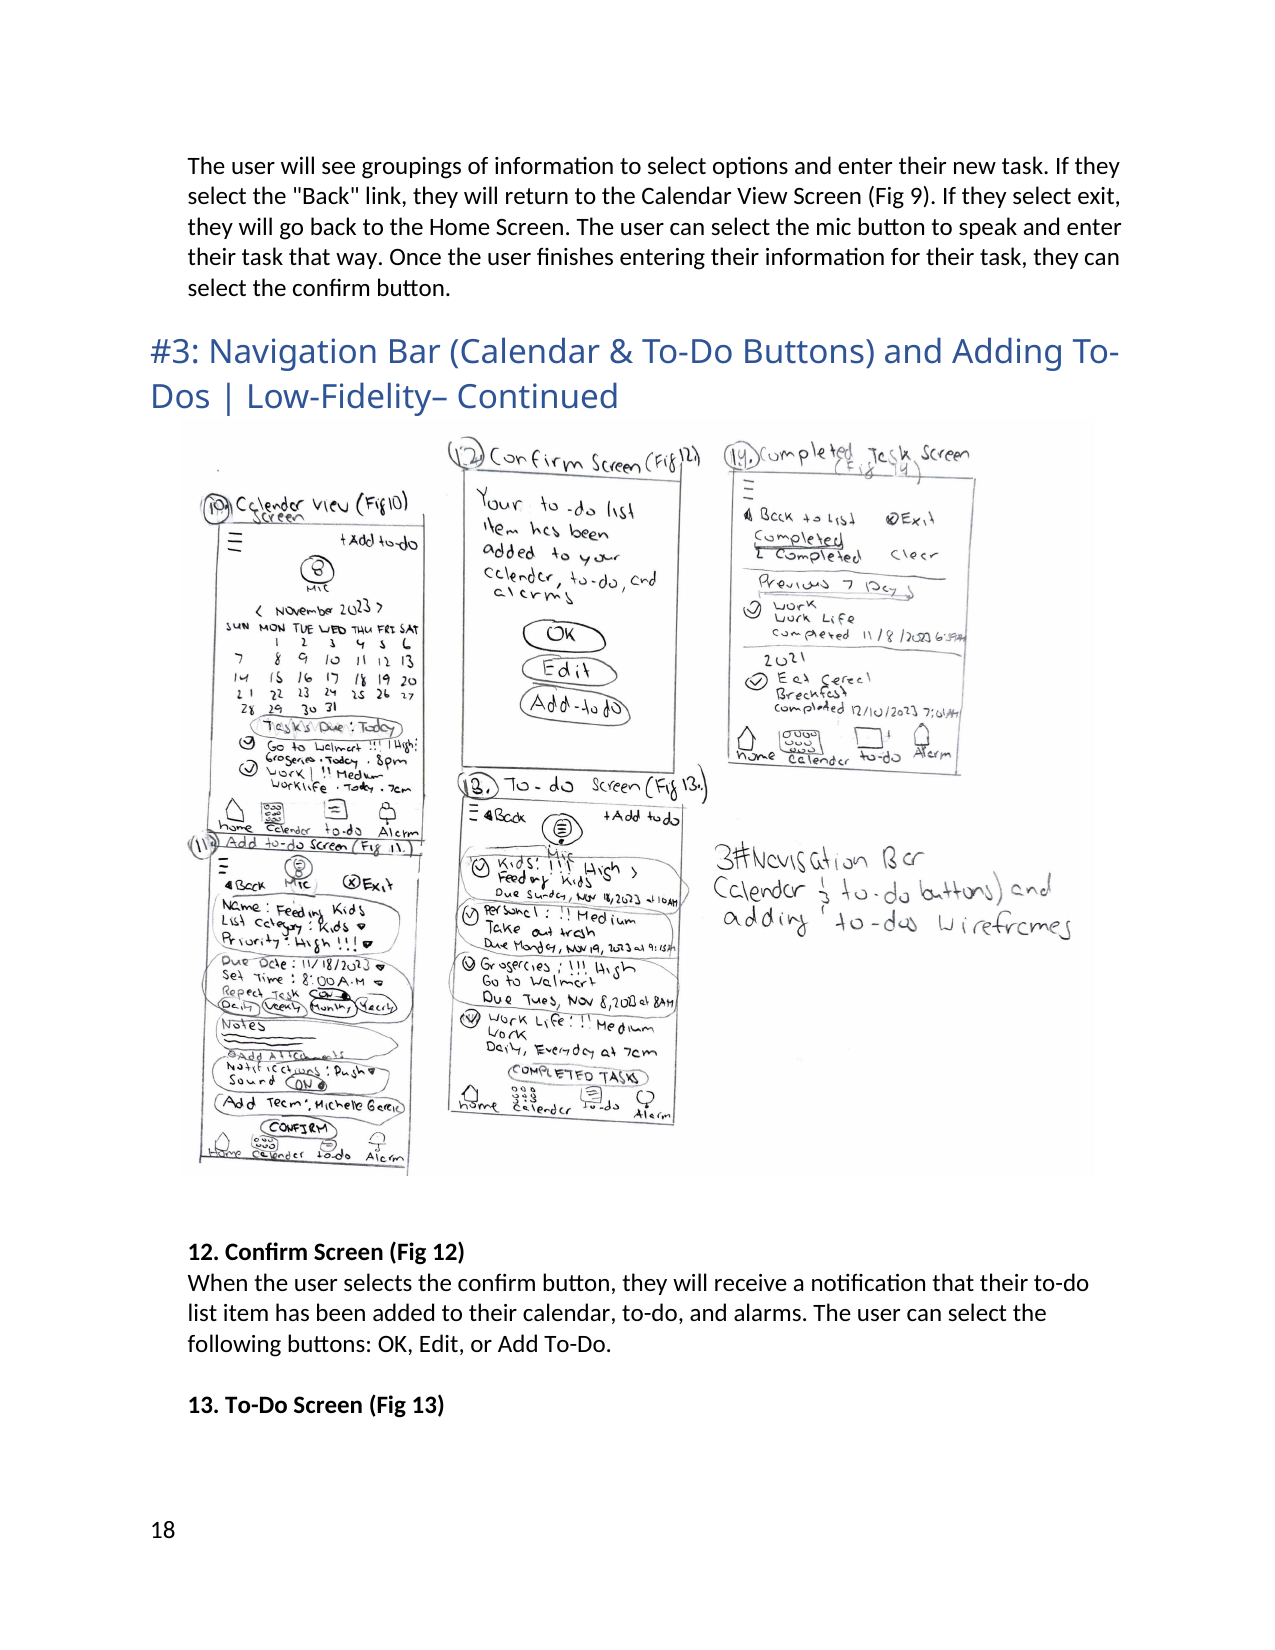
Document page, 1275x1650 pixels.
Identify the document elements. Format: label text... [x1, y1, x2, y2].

text The user will see groupings of information to select options and enter their new task. If they select the "Back" link, they will return to the Calendar View Screen (Fig 9). If they select exit, they will go back to the Home Screen. The user can select the mic button to speak and enter their task that way. Once the user finishes entering their information for their task, they can select the confirm button. [187, 150, 1125, 303]
subtitle #3: Navigation Bar (Calendar & To-Do Buttons) and Adding To-Dos | Low-Fidelity– Continued [150, 328, 1125, 418]
picture [180, 418, 1095, 1176]
list To-Do Screen (Fig 13) [187, 1389, 1125, 1419]
text When the user selects the confirm button, they will receive a notification that their to-do list item has been added to their calendar, to-do, and alarms. The user can select the following buttons: OK, Edit, or Add To-Do. [187, 1267, 1125, 1358]
list Confirm Screen (Fig 12) [187, 1236, 1125, 1267]
